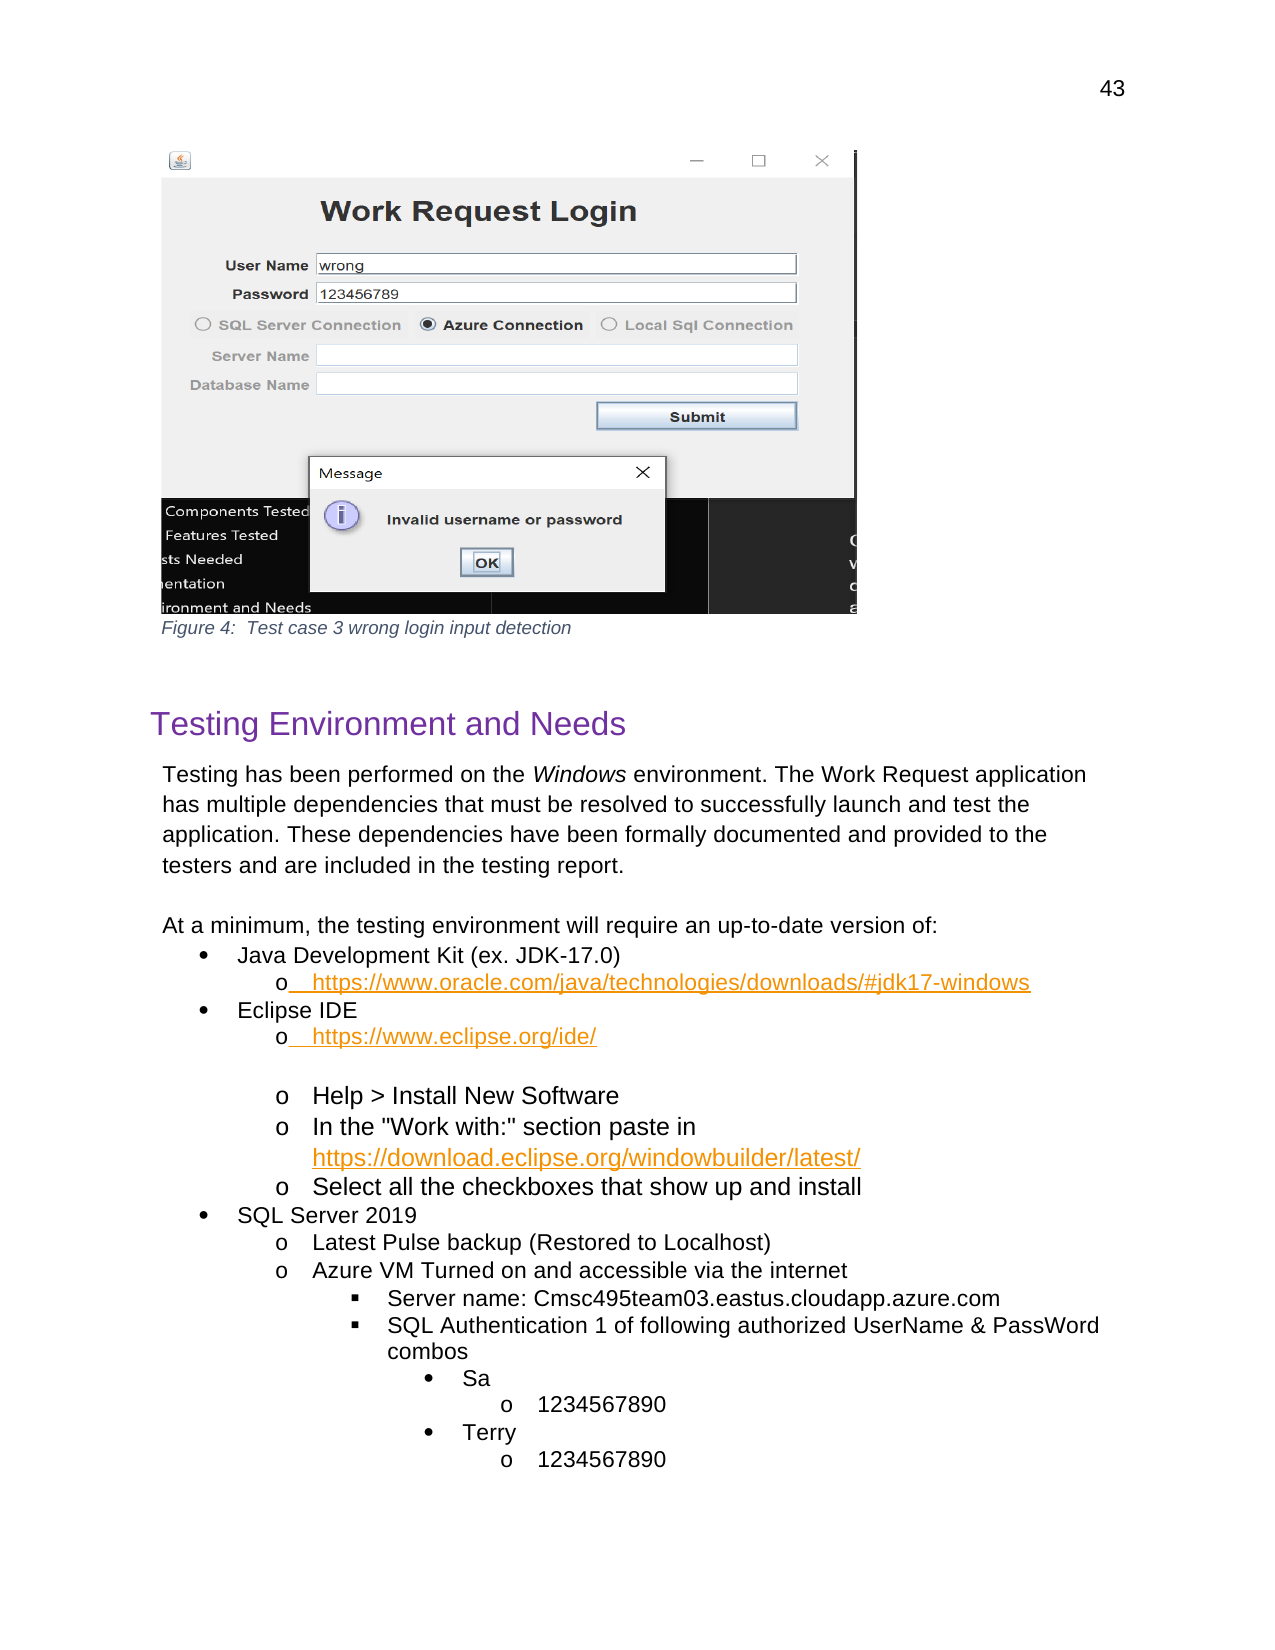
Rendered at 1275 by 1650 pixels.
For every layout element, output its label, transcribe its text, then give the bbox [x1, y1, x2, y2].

list Azure VM Turned on and accessible via the internet [274, 1344, 1119, 1373]
list https://www.eclipse.org/ide/ [274, 1023, 1119, 1052]
text Figure 4: Test case 3 wrong login input detection [161, 617, 1127, 639]
list https://www.oracle.com/java/technologies/downloads/#jdk17-windows [274, 969, 1119, 997]
list In the "Work with:" section paste in https://download.eclipse.org/windowbuilder/latest/ [274, 1141, 1125, 1201]
picture [161, 150, 858, 614]
subtitle Testing Environment and Needs [150, 704, 1125, 743]
list Eclipse IDE [199, 997, 1119, 1023]
text Testing has been performed on the Windows environment. The Work Request application has multiple dependencies that must be resolved to successfully launch and test the application. These dependencies have been formally documented and provided to the testers and are included in the testing report. [162, 761, 1119, 878]
list Help > Install New Software [274, 1081, 1125, 1112]
list SQL Server 2019 [199, 1290, 1119, 1316]
list Select all the checkboxes that show up and install [274, 1230, 1125, 1261]
list Java Development Kit (ex. JDK-17.0) [199, 942, 1119, 969]
list Server name: Cmsc495team03.eastus.cloudapp.azure.com [349, 1373, 1119, 1399]
text At a minimum, the testing environment will require an up-to-date version of: [162, 912, 1119, 938]
list Sa [424, 1452, 1119, 1478]
list Latest Pulse backup (Restored to Localhost) [274, 1316, 1119, 1344]
list SQL Authentication 1 of following authorized UserName & PassWord combos [349, 1399, 1119, 1452]
